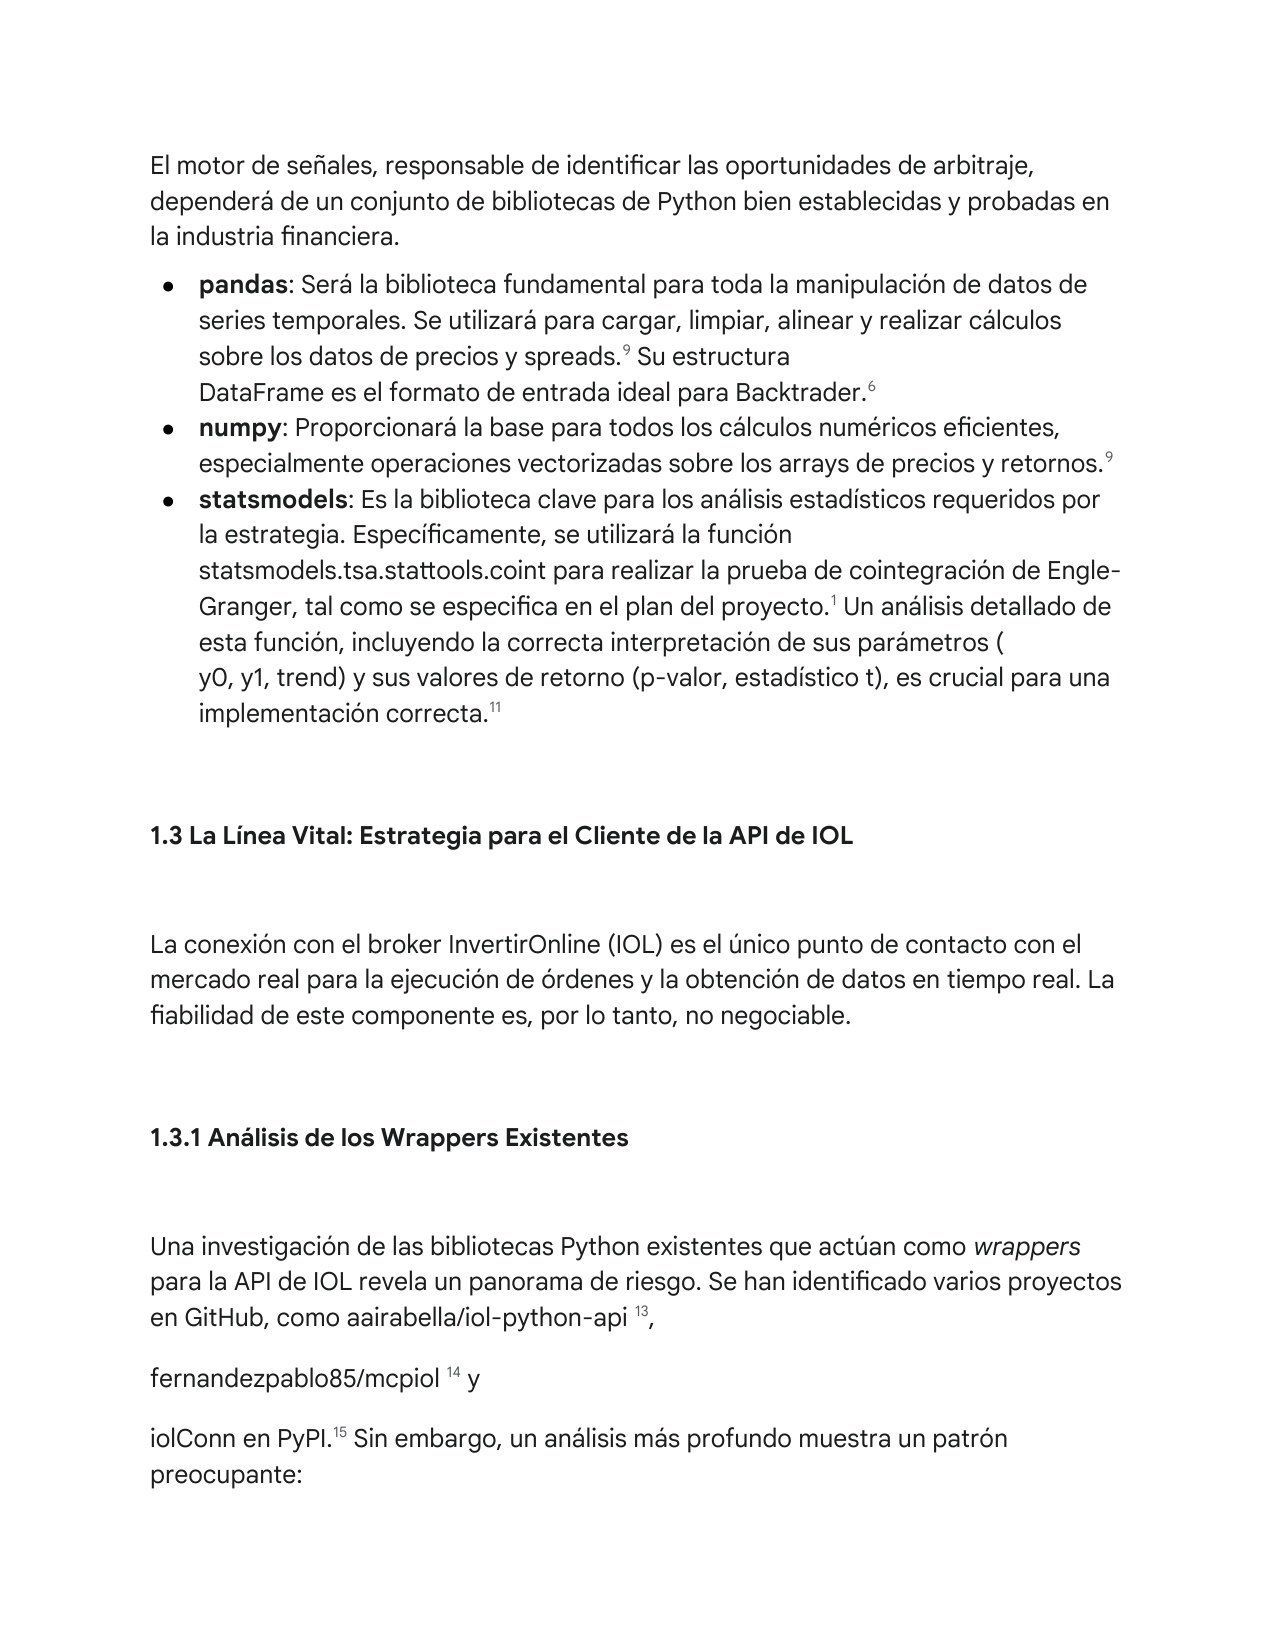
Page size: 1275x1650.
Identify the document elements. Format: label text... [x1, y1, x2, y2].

text iolConn en PyPI.15 Sin embargo, un análisis más profundo muestra un patrón preocupante: [150, 1424, 1125, 1491]
text fernandezpablo85/mcpiol 14 y [150, 1363, 1125, 1394]
text El motor de señales, responsable de identificar las oportunidades de arbitraje, dependerá de un conjunto de bibliotecas de Python bien establecidas y probadas en la industria financiera. [150, 150, 1125, 253]
text La conexión con el broker InvertirOnline (IOL) es el único punto de contacto con el mercado real para la ejecución de órdenes y la obtención de datos en tiempo real. La fiabilidad de este componente es, por lo tanto, no negociable. [150, 929, 1125, 1032]
subtitle 1.3.1 Análisis de los Wrappers Existentes [150, 1122, 1125, 1153]
list numpy: Proporcionará la base para todos los cálculos numéricos eficientes, especialmente operaciones vectorizadas sobre los arrays de precios y retornos.9 [161, 413, 1125, 480]
subtitle 1.3 La Línea Vital: Estrategia para el Cliente de la API de IOL [150, 820, 1125, 851]
text Una investigación de las bibliotecas Python existentes que actúan como wrappers para la API de IOL revela un panorama de riesgo. Se han identificado varios proyectos en GitHub, como aairabella/iol-python-api 13, [150, 1231, 1125, 1333]
list statsmodels: Es la biblioteca clave para los análisis estadísticos requeridos por la estrategia. Específicamente, se utilizará la función statsmodels.tsa.stattools.coint para realizar la prueba de cointegración de Engle-Granger, tal como se especifica en el plan del proyecto.1 Un análisis detallado de esta función, incluyendo la correcta interpretación de sus parámetros ( y0, y1, trend) y sus valores de retorno (p-valor, estadístico t), es crucial para una implementación correcta.11 [161, 484, 1125, 730]
list pandas: Será la biblioteca fundamental para toda la manipulación de datos de series temporales. Se utilizará para cargar, limpiar, alinear y realizar cálculos sobre los datos de precios y spreads.9 Su estructura DataFrame es el formato de entrada ideal para Backtrader.6 [161, 270, 1125, 408]
